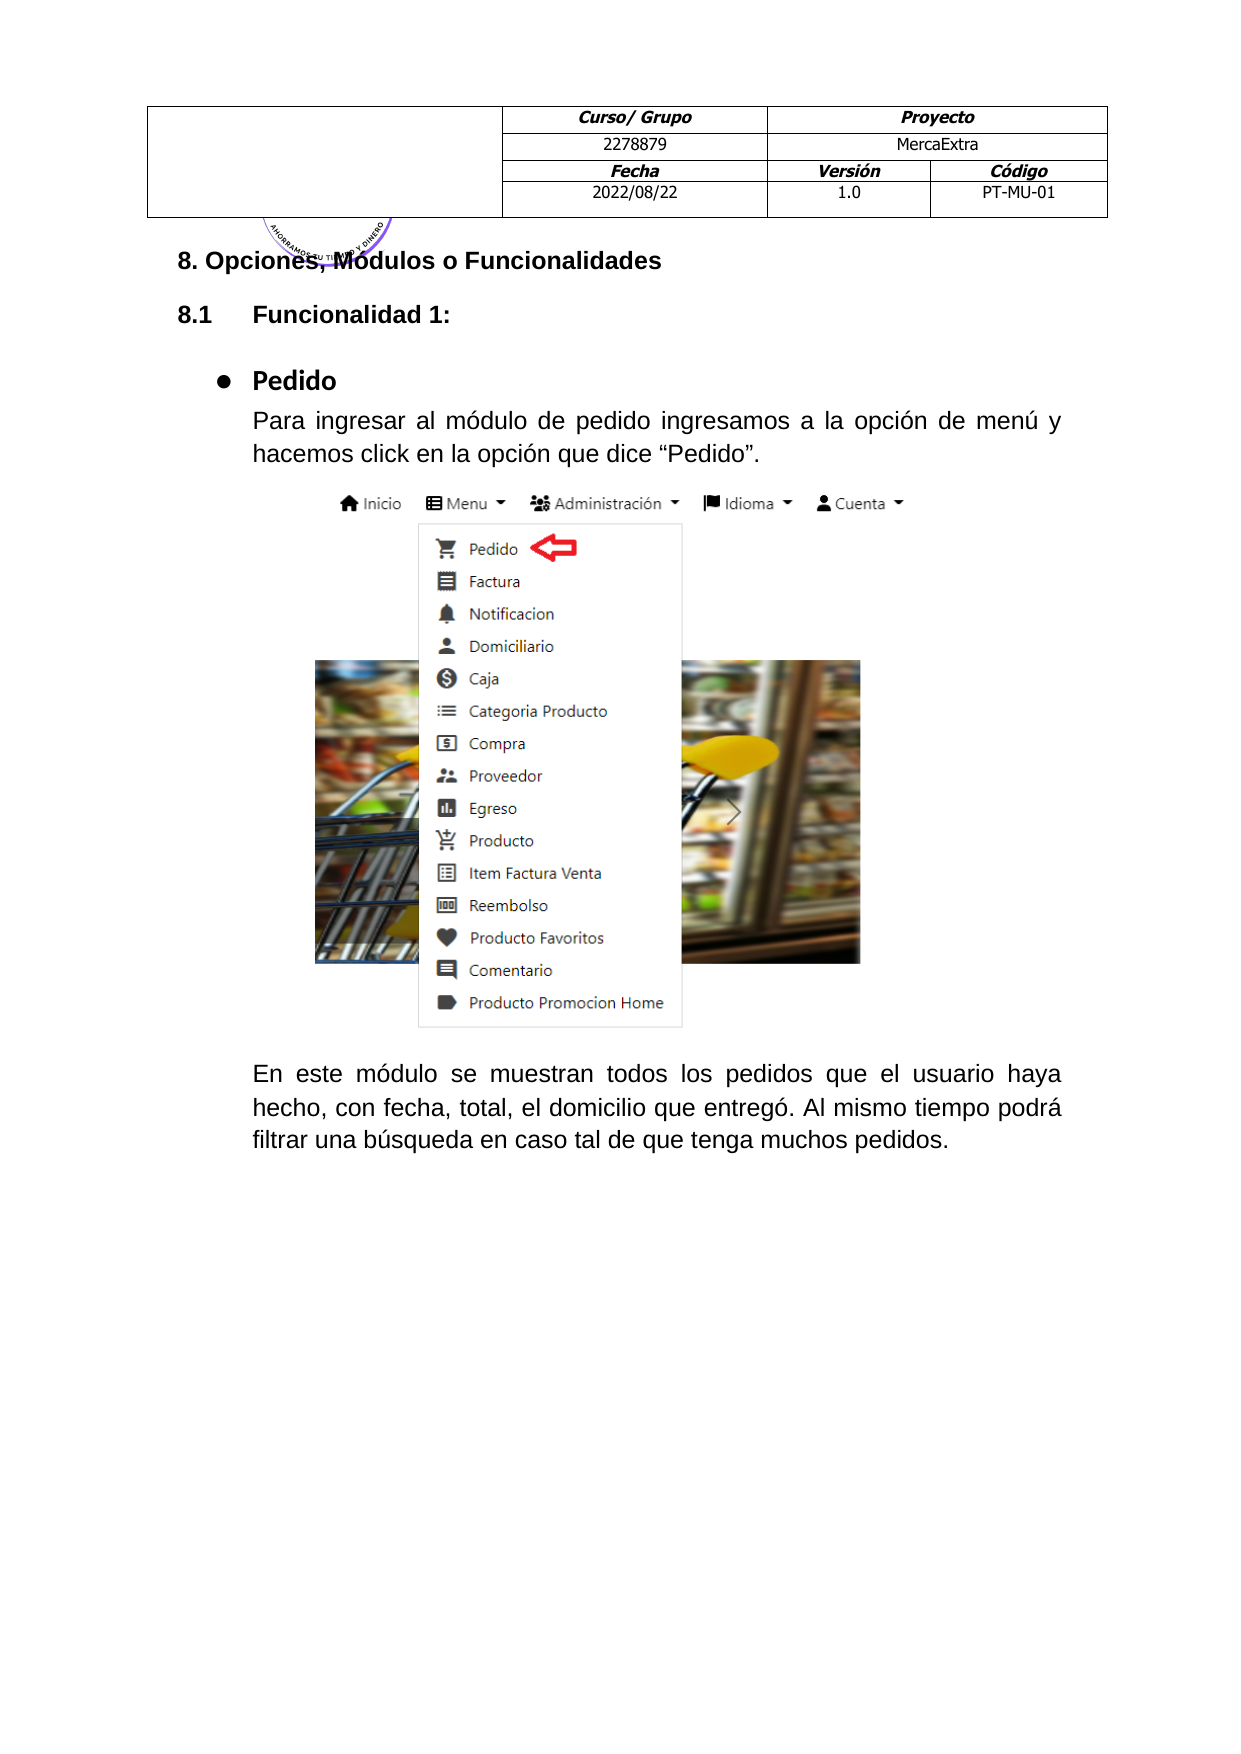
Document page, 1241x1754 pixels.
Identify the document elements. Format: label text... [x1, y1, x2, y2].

text Para ingresar al módulo de pedido ingresamos a la opción de menú y hacemos click en la opción que dice “Pedido”. [252, 406, 1063, 467]
picture [315, 492, 925, 1035]
subtitle Pedido [215, 362, 1063, 397]
text En este módulo se muestran todos los pedidos que el usuario haya hecho, con fecha, total, el domicilio que entregó. Al mismo tiempo podrá filtrar una búsqueda en caso tal de que tenga muchos pedidos. [252, 1059, 1063, 1154]
subtitle 8. Opciones, Módulos o Funcionalidades [177, 246, 1063, 274]
subtitle 8.1 Funcionalidad 1: [177, 299, 1063, 328]
picture [207, 218, 459, 246]
